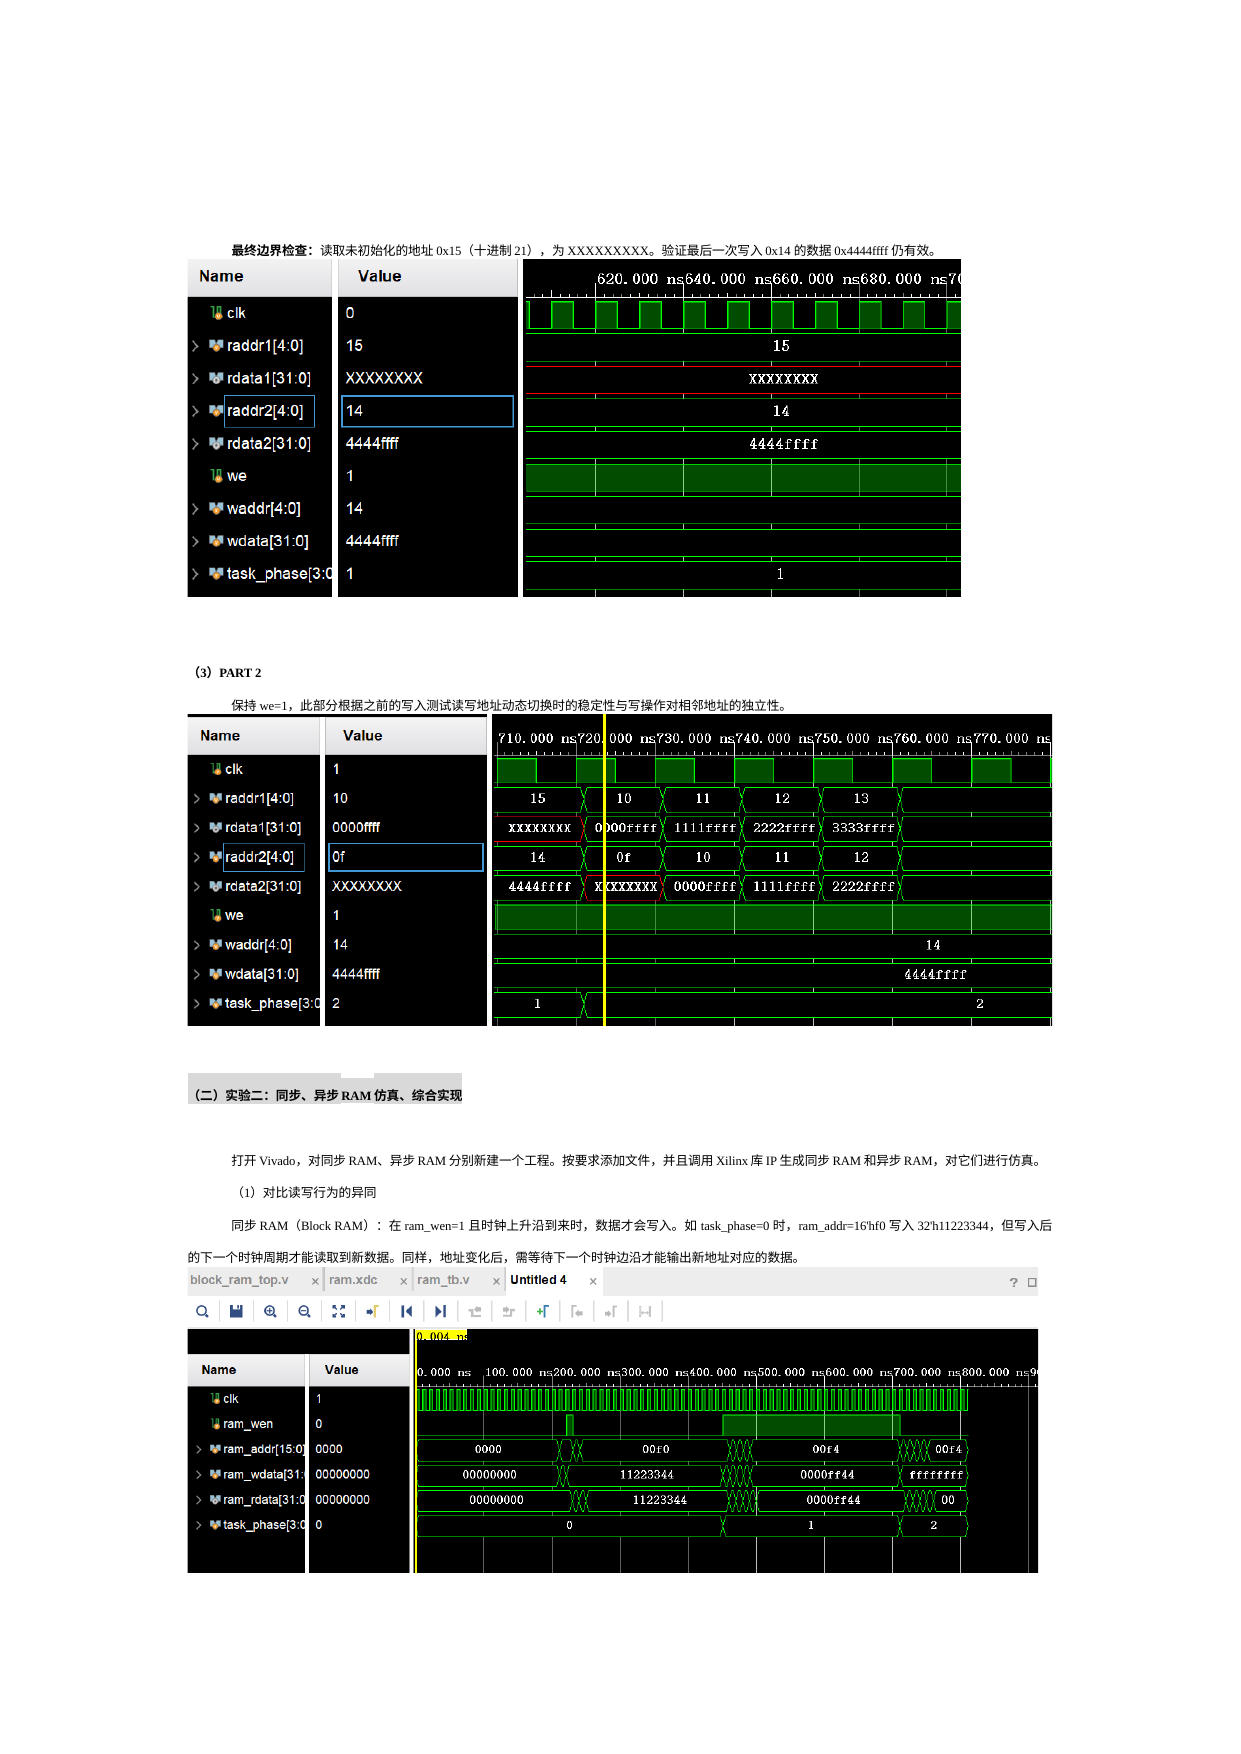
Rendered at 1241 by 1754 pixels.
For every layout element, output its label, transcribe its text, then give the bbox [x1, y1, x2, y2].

picture [187, 1267, 1039, 1573]
text （1）对比读写行为的异同 [187, 1169, 1053, 1202]
text （二）实验二：同步、异步RAM仿真、综合实现 [187, 1072, 1053, 1104]
text 最终边界检查：读取未初始化的地址 0x15（十进制21），为XXXXXXXXX。验证最后一次写入 0x14 的数据 0x4444ffff 仍有效。 [187, 227, 1053, 259]
text 保持 we=1，此部分根据之前的写入测试读写地址动态切换时的稳定性与写操作对相邻地址的独立性。 [187, 682, 1053, 714]
picture [187, 259, 961, 597]
picture [187, 714, 1053, 1026]
text （3）PART 2 [187, 649, 1053, 682]
text 同步RAM（Block RAM）：在 ram_wen=1 且时钟上升沿到来时，数据才会写入。如task_phase=0 时，ram_addr=16'hf0 写入 32'h11223344，但写入后的下一个时钟周期才能读取到新数据。同样，地址变化后，需等待下一个时钟边沿才能输出新地址对应的数据。 [187, 1202, 1053, 1267]
text 打开Vivado，对同步RAM、异步RAM分别新建一个工程。按要求添加文件，并且调用Xilinx库IP生成同步RAM和异步RAM，对它们进行仿真。 [187, 1137, 1053, 1169]
